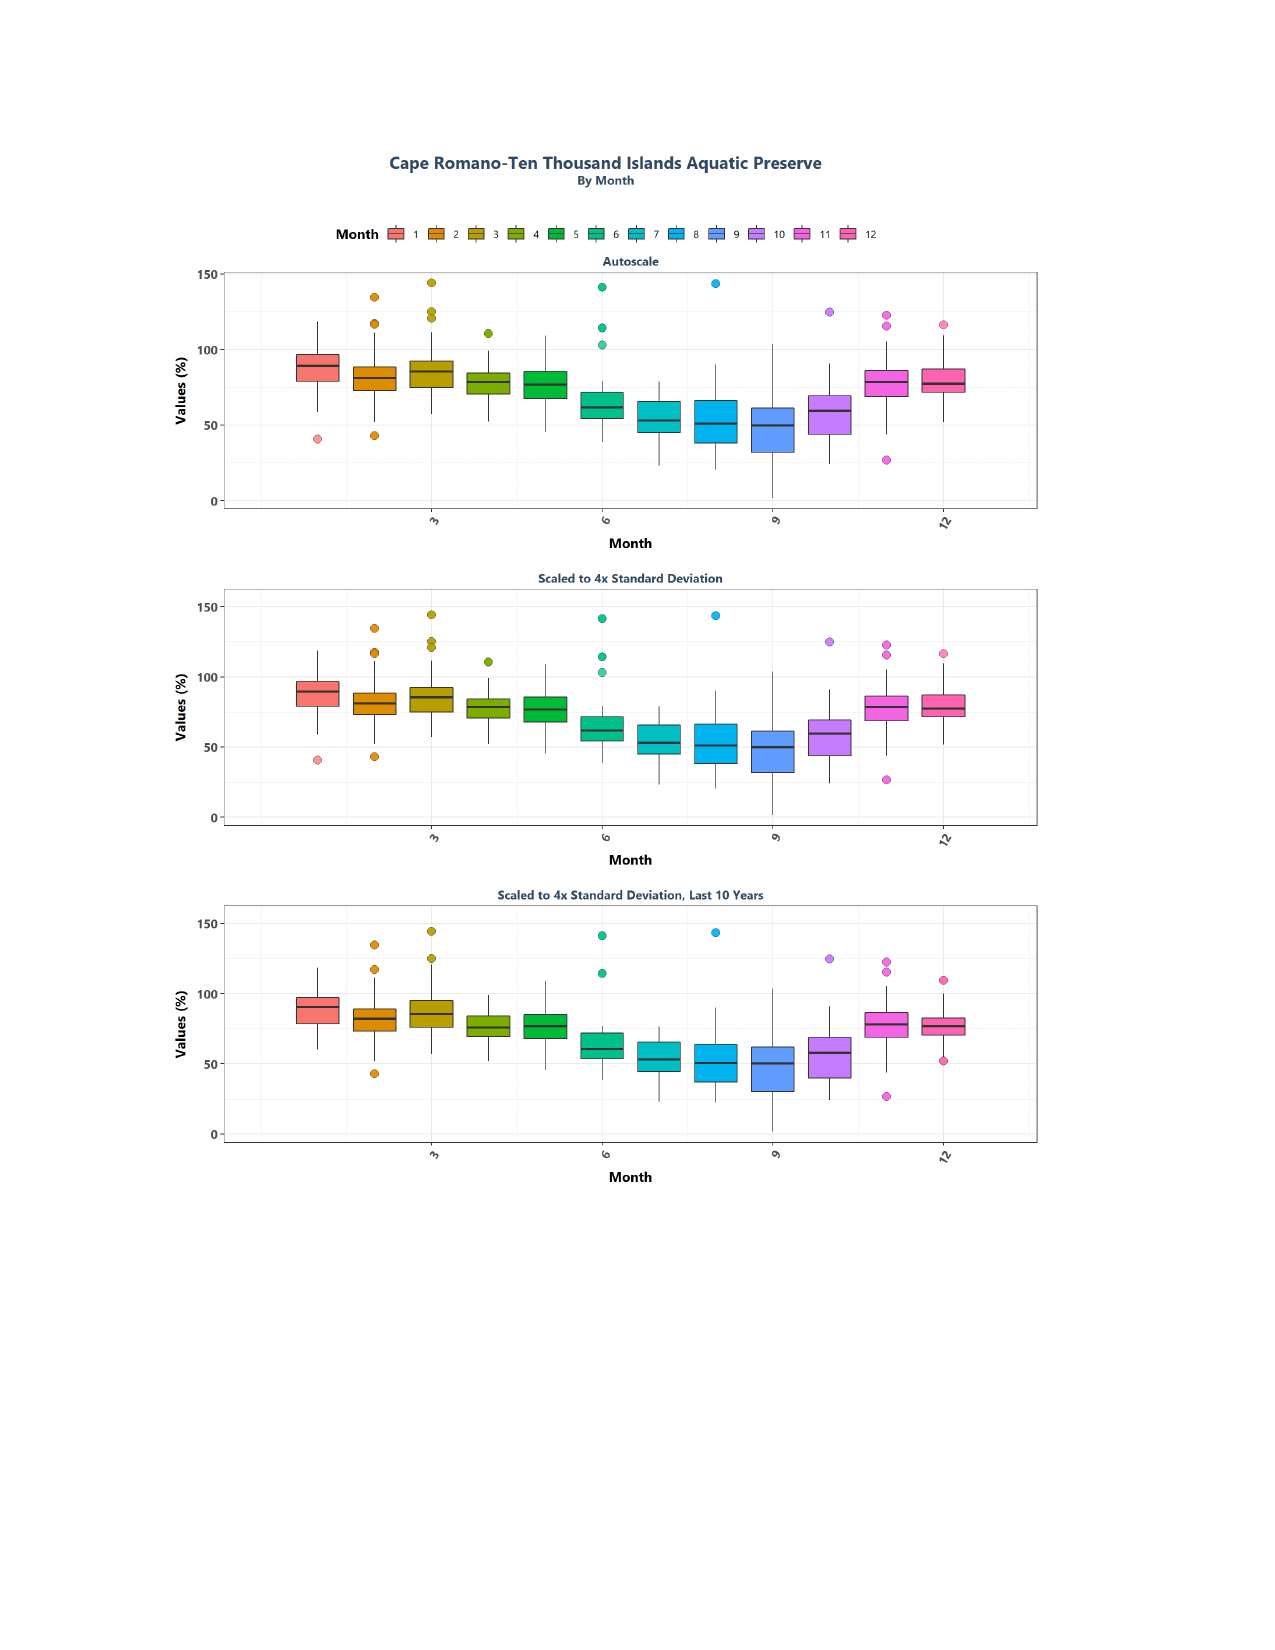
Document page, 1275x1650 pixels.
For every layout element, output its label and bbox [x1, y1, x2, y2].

picture [168, 150, 1044, 1200]
